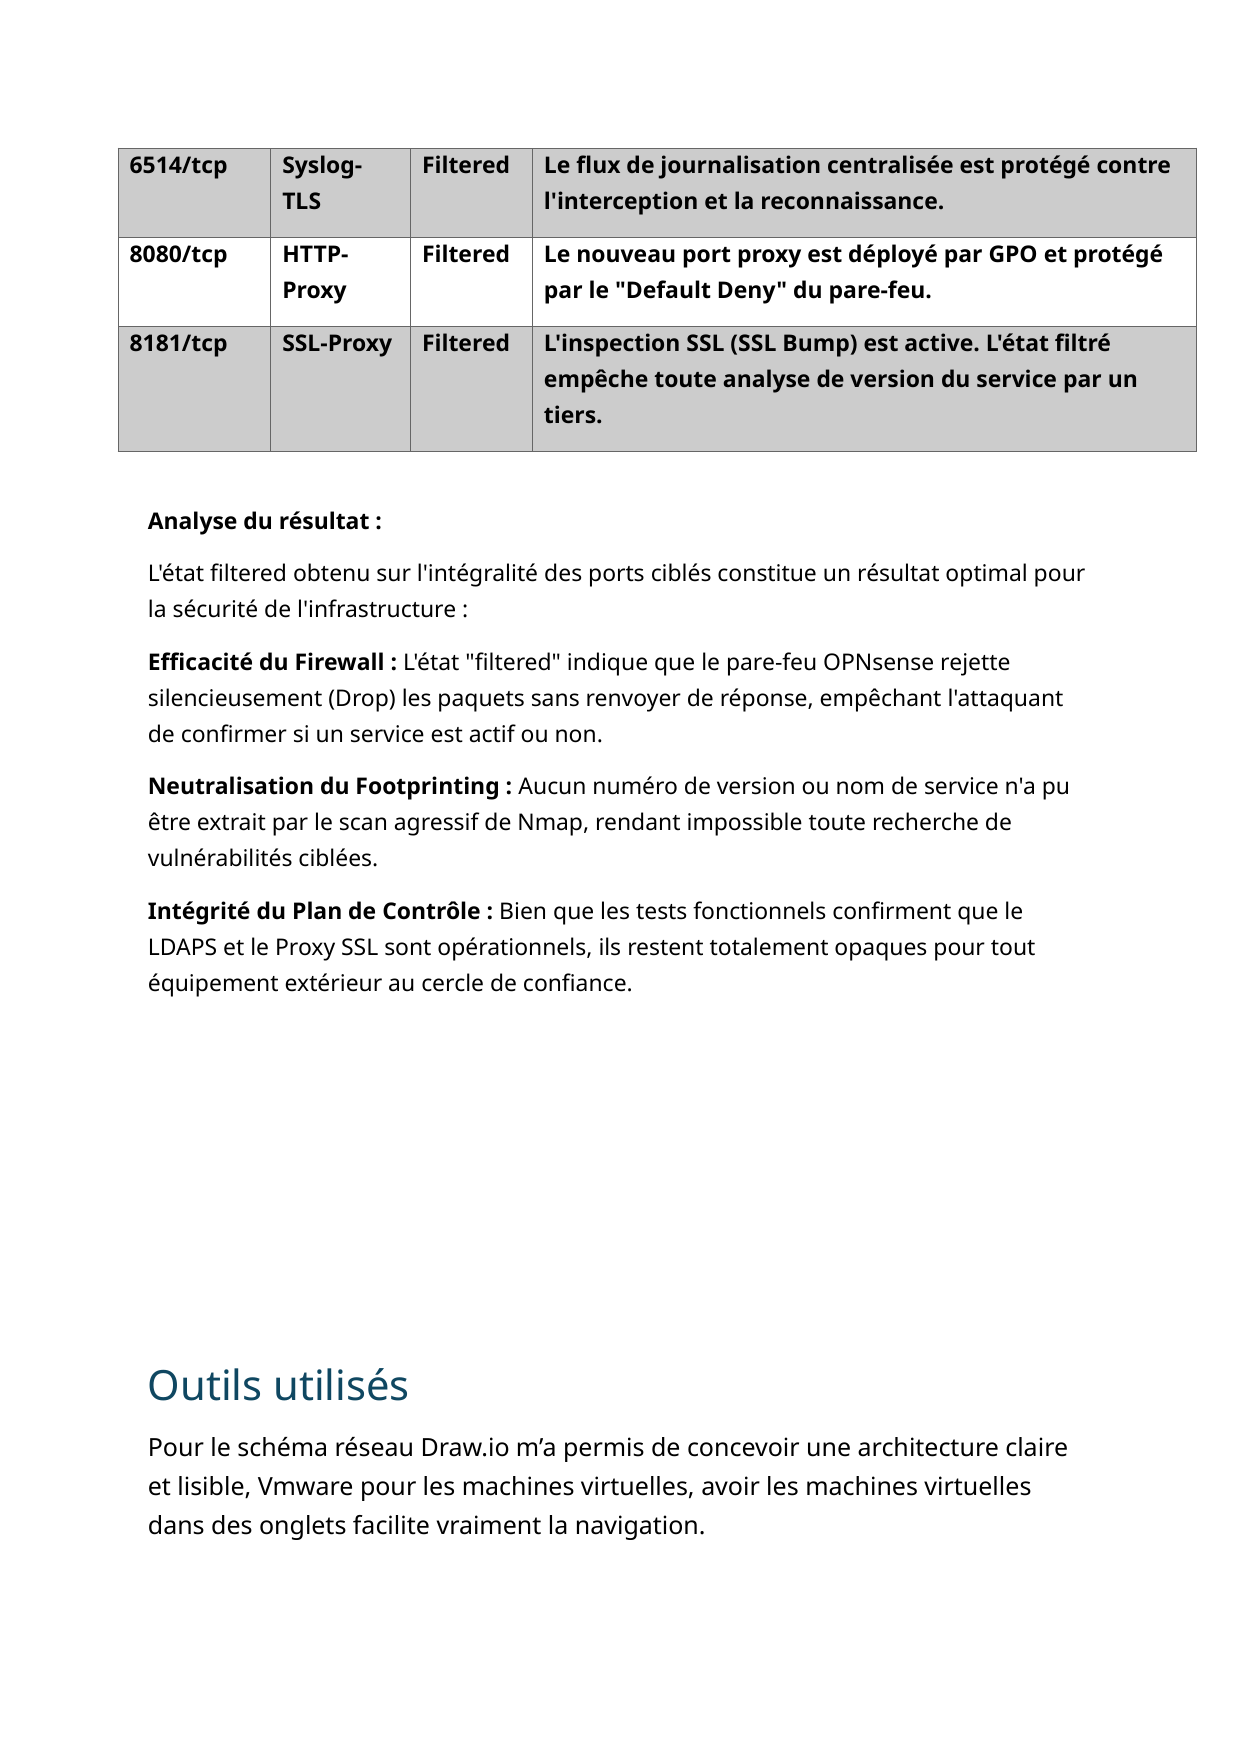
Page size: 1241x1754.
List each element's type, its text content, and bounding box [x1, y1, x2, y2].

text Neutralisation du Footprinting : Aucun numéro de version ou nom de service n'a pu être extrait par le scan agressif de Nmap, rendant impossible toute recherche de vulnérabilités ciblées. [148, 770, 1093, 873]
text Intégrité du Plan de Contrôle : Bien que les tests fonctionnels confirment que le LDAPS et le Proxy SSL sont opérationnels, ils restent totalement opaques pour tout équipement extérieur au cercle de confiance. [148, 895, 1093, 998]
table_cell 8181/tcp [119, 327, 270, 451]
text Analyse du résultat : [148, 505, 1093, 536]
table_cell Le flux de journalisation centralisée est protégé contre l'interception et la reconnaissance. [533, 149, 1196, 237]
table_cell SSL-Proxy [271, 327, 410, 451]
text Efficacité du Firewall : L'état "filtered" indique que le pare-feu OPNsense rejette silencieusement (Drop) les paquets sans renvoyer de réponse, empêchant l'attaquant de confirmer si un service est actif ou non. [148, 646, 1093, 749]
table_cell Filtered [411, 238, 532, 326]
table_cell Filtered [411, 149, 532, 237]
table_cell L'inspection SSL (SSL Bump) est active. L'état filtré empêche toute analyse de version du service par un tiers. [533, 327, 1196, 451]
text L'état filtered obtenu sur l'intégralité des ports ciblés constitue un résultat optimal pour la sécurité de l'infrastructure : [148, 557, 1093, 624]
table_cell HTTP-Proxy [271, 238, 410, 326]
subtitle Outils utilisés [148, 1356, 1093, 1412]
table_cell Le nouveau port proxy est déployé par GPO et protégé par le "Default Deny" du pare-feu. [533, 238, 1196, 326]
table_cell 6514/tcp [119, 149, 270, 237]
text Pour le schéma réseau Draw.io m’a permis de concevoir une architecture claire et lisible, Vmware pour les machines virtuelles, avoir les machines virtuelles dans des onglets facilite vraiment la navigation. [148, 1429, 1093, 1542]
table_cell 8080/tcp [119, 238, 270, 326]
table_cell Filtered [411, 327, 532, 451]
table_cell Syslog-TLS [271, 149, 410, 237]
